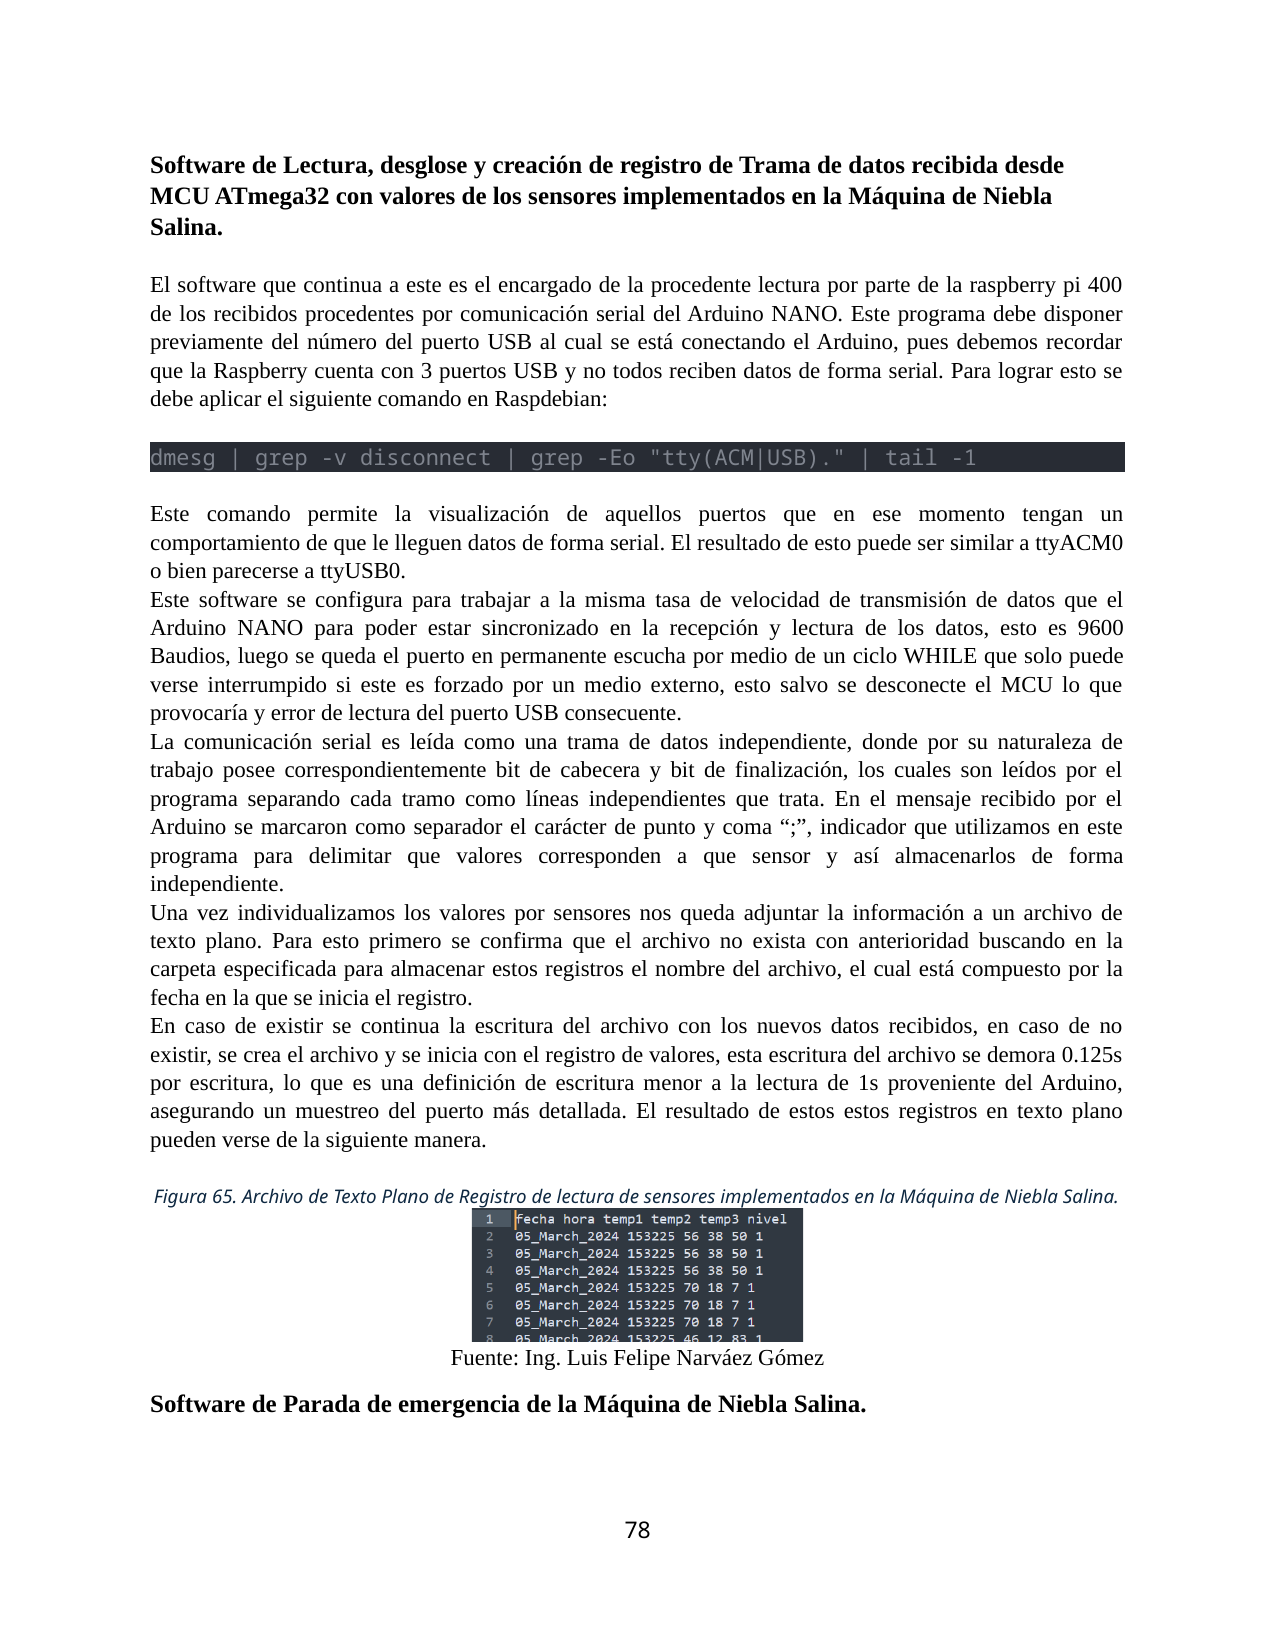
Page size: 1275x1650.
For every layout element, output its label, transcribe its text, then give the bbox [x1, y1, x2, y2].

subtitle Software de Parada de emergencia de la Máquina de Niebla Salina. [150, 1389, 1125, 1418]
text El software que continua a este es el encargado de la procedente lectura por parte de la raspberry pi 400 de los recibidos procedentes por comunicación serial del Arduino NANO. Este programa debe disponer previamente del número del puerto USB al cual se está conectando el Arduino, pues debemos recordar que la Raspberry cuenta con 3 puertos USB y no todos reciben datos de forma serial. Para lograr esto se debe aplicar el siguiente comando en Raspdebian: [150, 272, 1125, 412]
text La comunicación serial es leída como una trama de datos independiente, donde por su naturaleza de trabajo posee correspondientemente bit de cabecera y bit de finalización, los cuales son leídos por el programa separando cada tramo como líneas independientes que trata. En el mensaje recibido por el Arduino se marcaron como separador el carácter de punto y coma “;”, indicador que utilizamos en este programa para delimitar que valores corresponden a que sensor y así almacenarlos de forma independiente. [150, 728, 1125, 896]
text dmesg | grep -v disconnect | grep -Eo "tty(ACM|USB)." | tail -1 [150, 442, 1125, 472]
text Una vez individualizamos los valores por sensores nos queda adjuntar la información a un archivo de texto plano. Para esto primero se confirma que el archivo no exista con anterioridad buscando en la carpeta especificada para almacenar estos registros el nombre del archivo, el cual está compuesto por la fecha en la que se inicia el registro. [150, 898, 1125, 1010]
picture [471, 1208, 804, 1342]
text Este comando permite la visualización de aquellos puertos que en ese momento tengan un comportamiento de que le lleguen datos de forma serial. El resultado de esto puede ser similar a ttyACM0 o bien parecerse a ttyUSB0. [150, 500, 1125, 584]
subtitle Software de Lectura, desglose y creación de registro de Trama de datos recibida desde MCU ATmega32 con valores de los sensores implementados en la Máquina de Niebla Salina. [150, 150, 1125, 241]
text Este software se configura para trabajar a la misma tasa de velocidad de transmisión de datos que el Arduino NANO para poder estar sincronizado en la recepción y lectura de los datos, esto es 9600 Baudios, luego se queda el puerto en permanente escucha por medio de un ciclo WHILE que solo puede verse interrumpido si este es forzado por un medio externo, esto salvo se desconecte el MCU lo que provocaría y error de lectura del puerto USB consecuente. [150, 586, 1125, 726]
text Fuente: Ing. Luis Felipe Narváez Gómez [150, 1344, 1125, 1370]
text Figura 65. Archivo de Texto Plano de Registro de lectura de sensores implementados en la Máquina de Niebla Salina. [150, 1183, 1125, 1208]
text En caso de existir se continua la escritura del archivo con los nuevos datos recibidos, en caso de no existir, se crea el archivo y se inicia con el registro de valores, esta escritura del archivo se demora 0.125s por escritura, lo que es una definición de escritura menor a la lectura de 1s proveniente del Arduino, asegurando un muestreo del puerto más detallada. El resultado de estos estos registros en texto plano pueden verse de la siguiente manera. [150, 1012, 1125, 1152]
